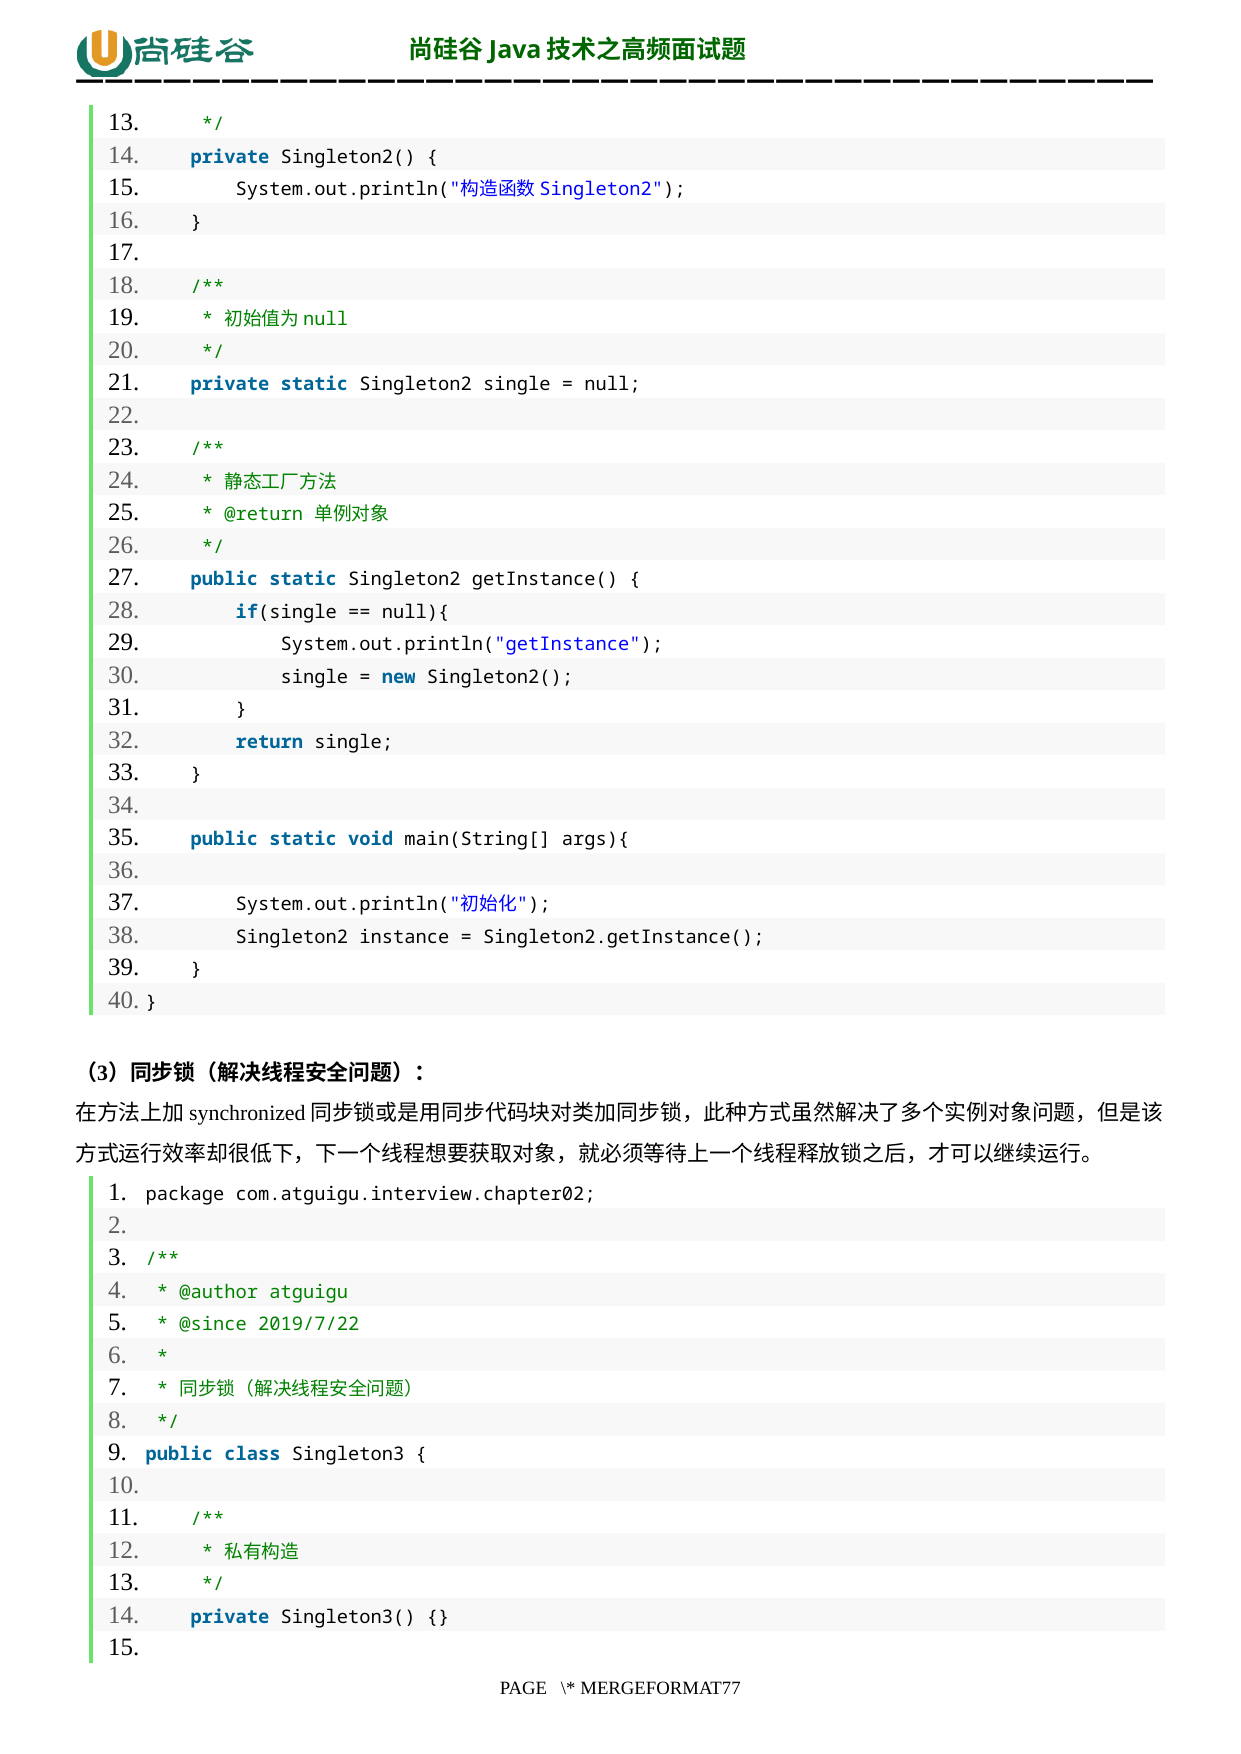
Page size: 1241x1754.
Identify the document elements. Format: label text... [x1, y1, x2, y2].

list */ [93, 528, 1165, 560]
list } [93, 203, 1165, 235]
list * @since 2019/7/22 [93, 1306, 1165, 1338]
list * @return 单例对象 [93, 495, 1165, 528]
list private Singleton3() {} [93, 1598, 1165, 1631]
list /** [93, 1501, 1165, 1533]
list /** [93, 268, 1165, 300]
list if(single == null){ [93, 593, 1165, 625]
list * 静态工厂方法 [93, 463, 1165, 495]
list } [93, 690, 1165, 723]
list public static Singleton2 getInstance() { [93, 560, 1165, 593]
list * @author atguigu [93, 1273, 1165, 1306]
list * [93, 1338, 1165, 1371]
list package com.atguigu.interview.chapter02; [93, 1176, 1165, 1208]
list 同步锁（解决线程安全问题）： [75, 1054, 1165, 1087]
list * 初始值为null [93, 300, 1165, 333]
list */ [93, 333, 1165, 365]
list */ [93, 1403, 1165, 1436]
list */ [93, 105, 1165, 138]
list private Singleton2() { [93, 138, 1165, 170]
list * 同步锁（解决线程安全问题） [93, 1371, 1165, 1403]
list single = new Singleton2(); [93, 658, 1165, 690]
text 在方法上加synchronized同步锁或是用同步代码块对类加同步锁，此种方式虽然解决了多个实例对象问题，但是该方式运行效率却很低下，下一个线程想要获取对象，就必须等待上一个线程释放锁之后，才可以继续运行。 [75, 1094, 1165, 1168]
list return single; [93, 723, 1165, 755]
list public static void main(String[] args){ [93, 820, 1165, 853]
list * 私有构造 [93, 1533, 1165, 1566]
list Singleton2 instance = Singleton2.getInstance(); [93, 918, 1165, 950]
picture [75, 29, 253, 77]
list /** [93, 1241, 1165, 1273]
list System.out.println("构造函数Singleton2"); [93, 170, 1165, 203]
list } [93, 950, 1165, 983]
list } [93, 983, 1165, 1015]
list /** [93, 430, 1165, 463]
list private static Singleton2 single = null; [93, 365, 1165, 398]
list */ [93, 1566, 1165, 1598]
list System.out.println("初始化"); [93, 885, 1165, 918]
list public class Singleton3 { [93, 1436, 1165, 1468]
list System.out.println("getInstance"); [93, 625, 1165, 658]
list } [93, 755, 1165, 788]
